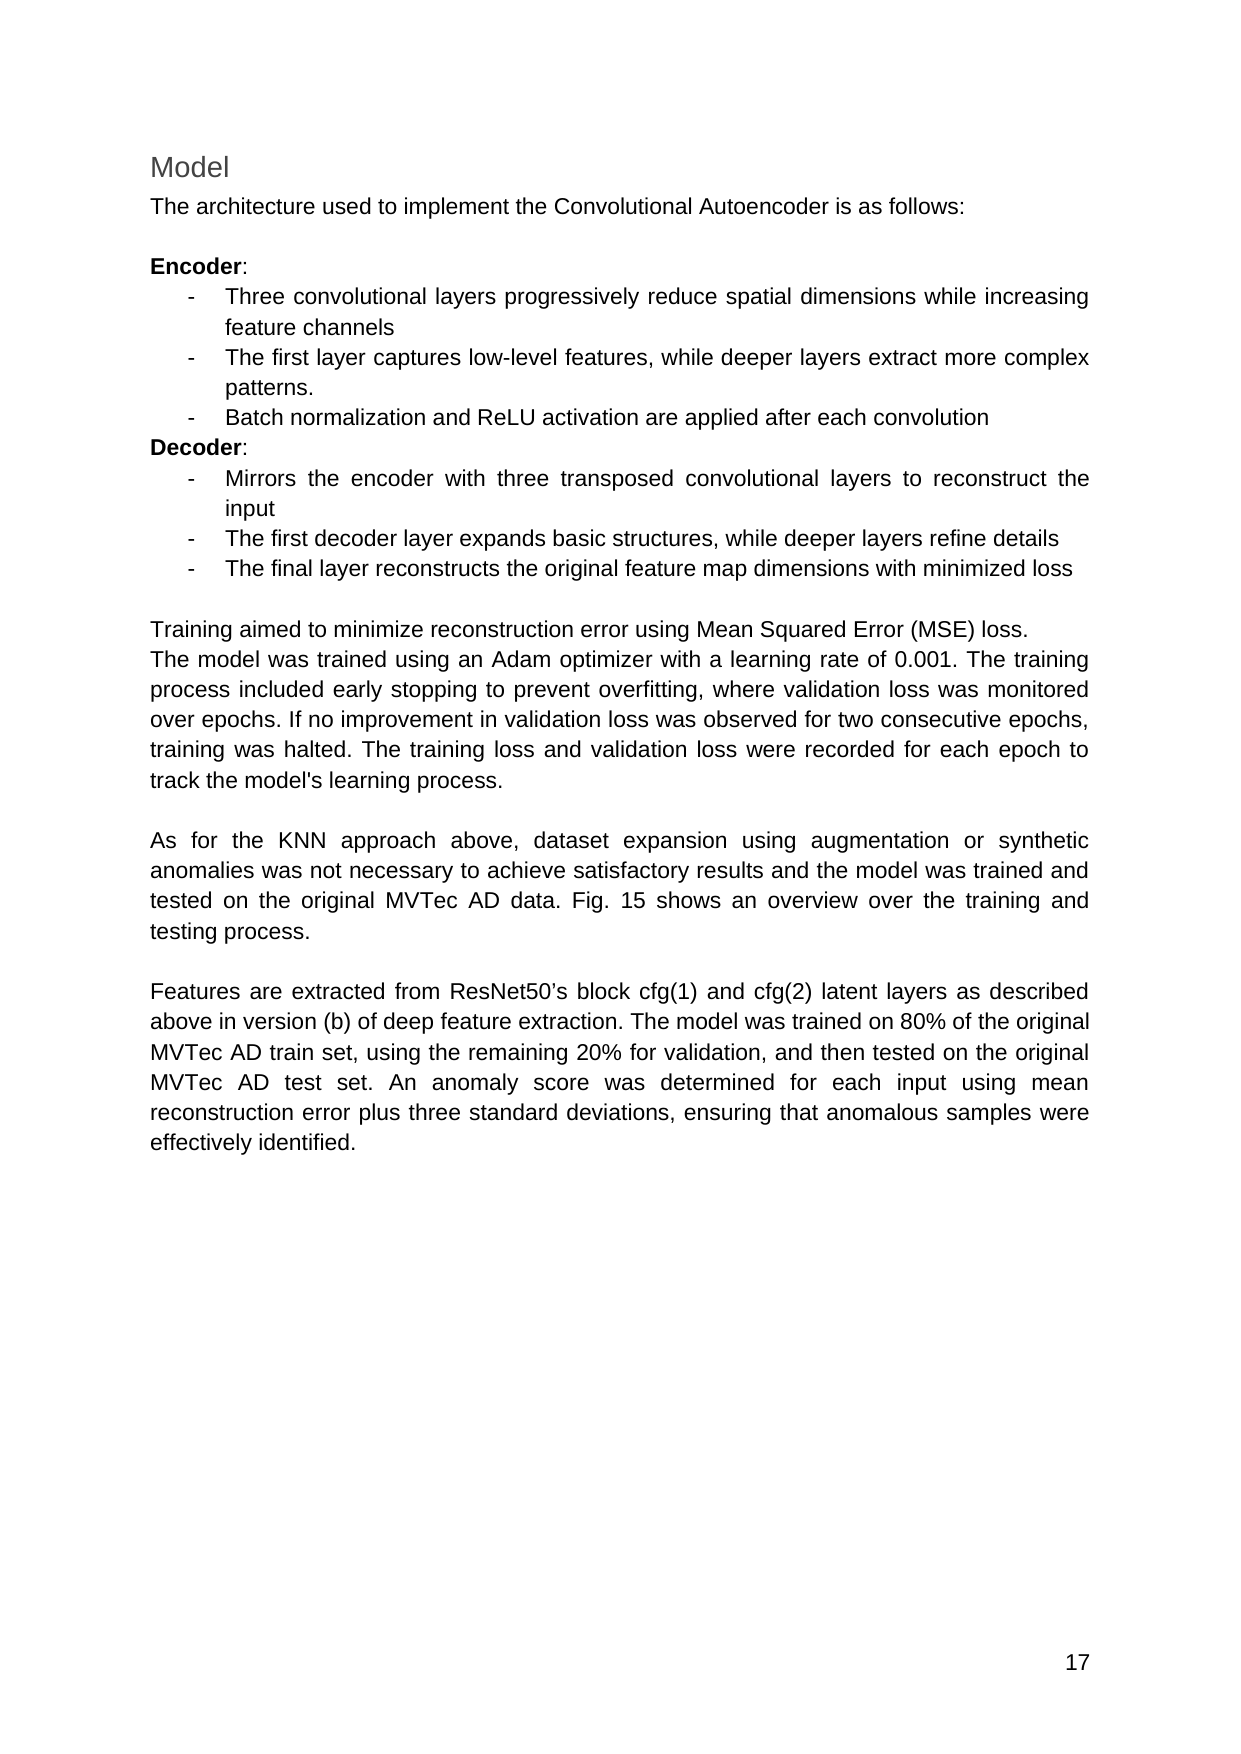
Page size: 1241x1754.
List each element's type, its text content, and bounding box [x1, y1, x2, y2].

text Decoder: [150, 434, 1090, 461]
text As for the KNN approach above, dataset expansion using augmentation or synthetic anomalies was not necessary to achieve satisfactory results and the model was trained and tested on the original MVTec AD data. Fig. 15 shows an overview over the training and testing process. [150, 827, 1090, 944]
list Batch normalization and ReLU activation are applied after each convolution [187, 404, 1090, 431]
list The final layer reconstructs the original feature map dimensions with minimized loss [187, 555, 1090, 582]
list The first layer captures low-level features, while deeper layers extract more complex patterns. [187, 344, 1090, 400]
subtitle Model [150, 150, 1090, 183]
list The first decoder layer expands basic structures, while deeper layers refine details [187, 525, 1090, 551]
text The architecture used to implement the Convolutional Autoencoder is as follows: [150, 193, 1090, 219]
text Features are extracted from ResNet50’s block cfg(1) and cfg(2) latent layers as described above in version (b) of deep feature extraction. The model was trained on 80% of the original MVTec AD train set, using the remaining 20% for validation, and then tested on the original MVTec AD test set. An anomaly score was determined for each input using mean reconstruction error plus three standard deviations, ensuring that anomalous samples were effectively identified. [150, 978, 1090, 1156]
text Encoder: [150, 253, 1090, 279]
text Training aimed to minimize reconstruction error using Mean Squared Error (MSE) loss. [150, 616, 1090, 642]
list Mirrors the encoder with three transposed convolutional layers to reconstruct the input [187, 464, 1090, 521]
text The model was trained using an Adam optimizer with a learning rate of 0.001. The training process included early stopping to prevent overfitting, where validation loss was monitored over epochs. If no improvement in validation loss was observed for two consecutive epochs, training was halted. The training loss and validation loss were recorded for each epoch to track the model's learning process. [150, 646, 1090, 793]
list Three convolutional layers progressively reduce spatial dimensions while increasing feature channels [187, 283, 1090, 340]
